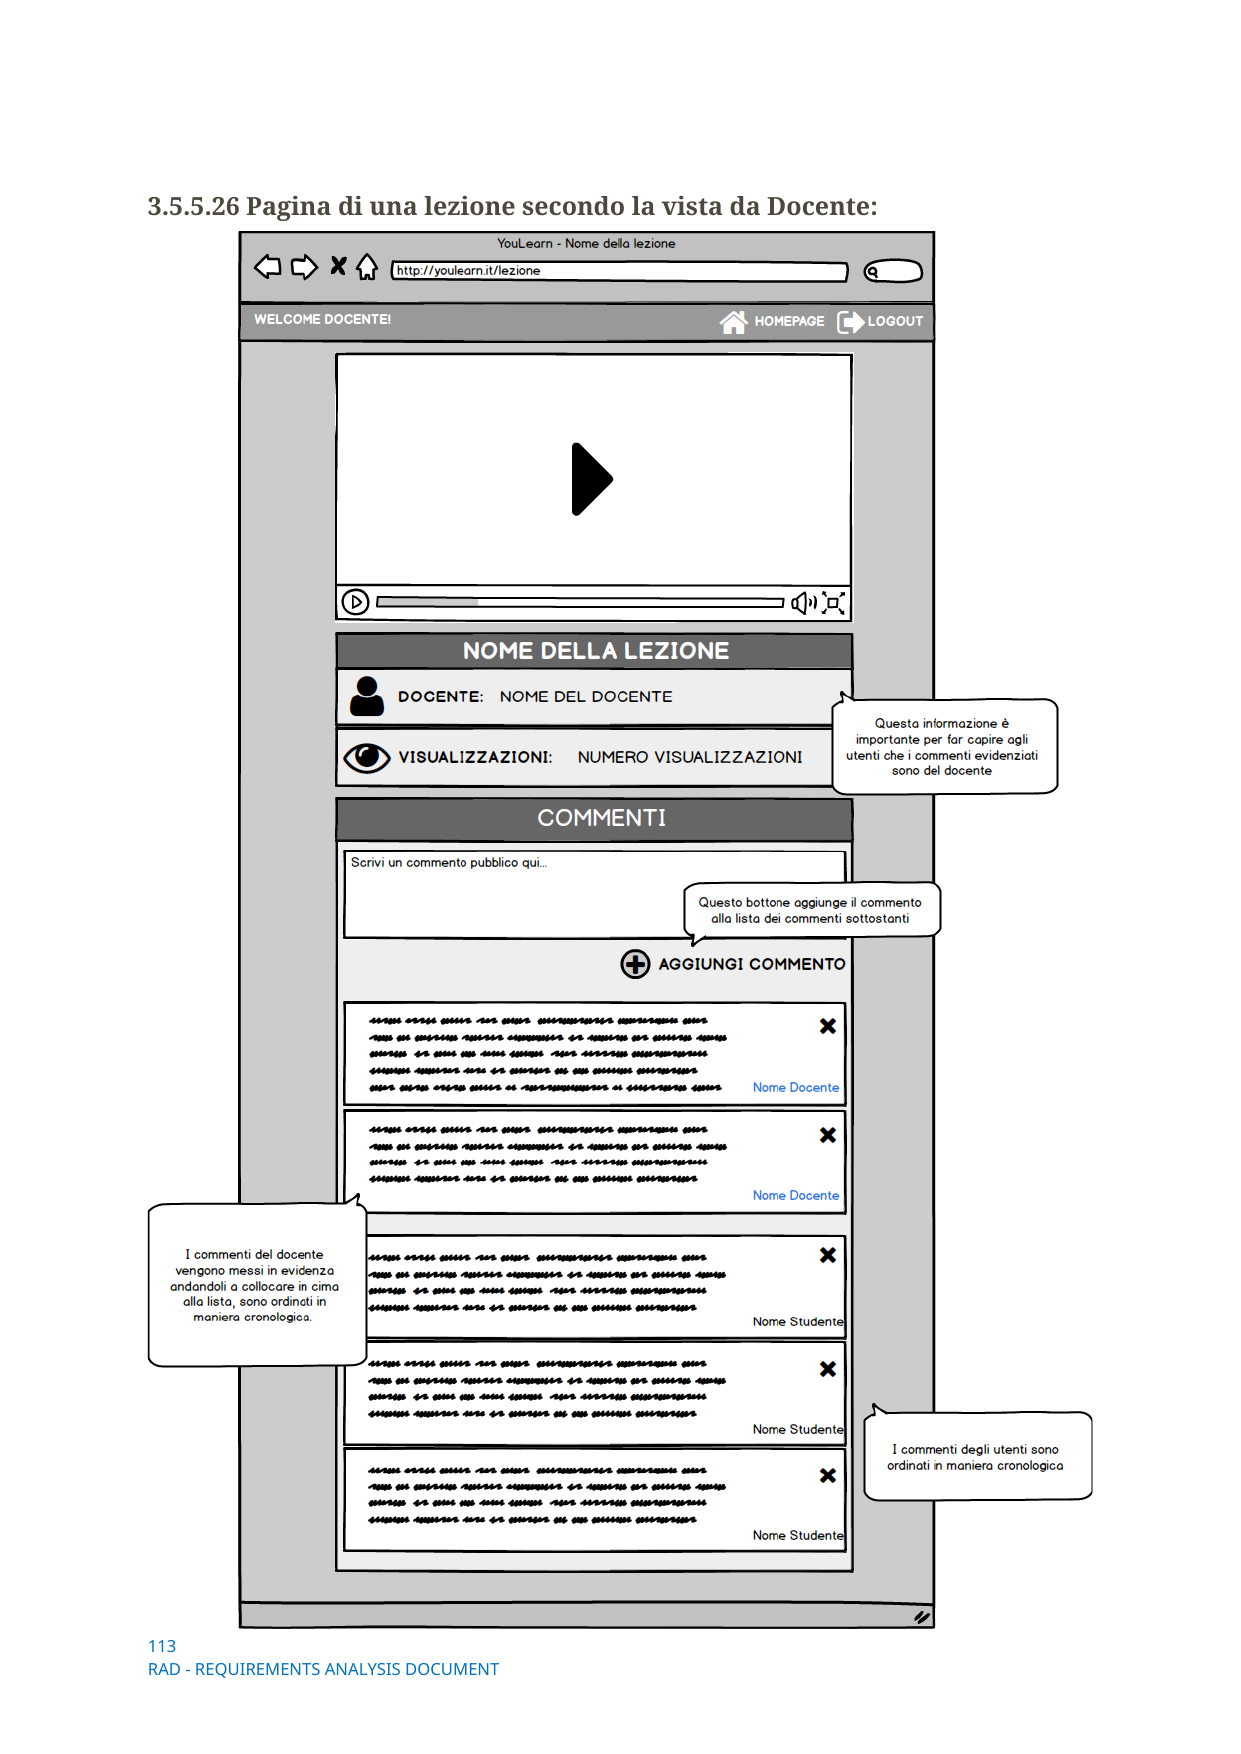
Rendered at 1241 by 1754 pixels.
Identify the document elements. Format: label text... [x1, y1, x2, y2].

subtitle 3.5.5.26 Pagina di una lezione secondo la vista da Docente: [148, 188, 1092, 222]
picture [147, 231, 1093, 1629]
